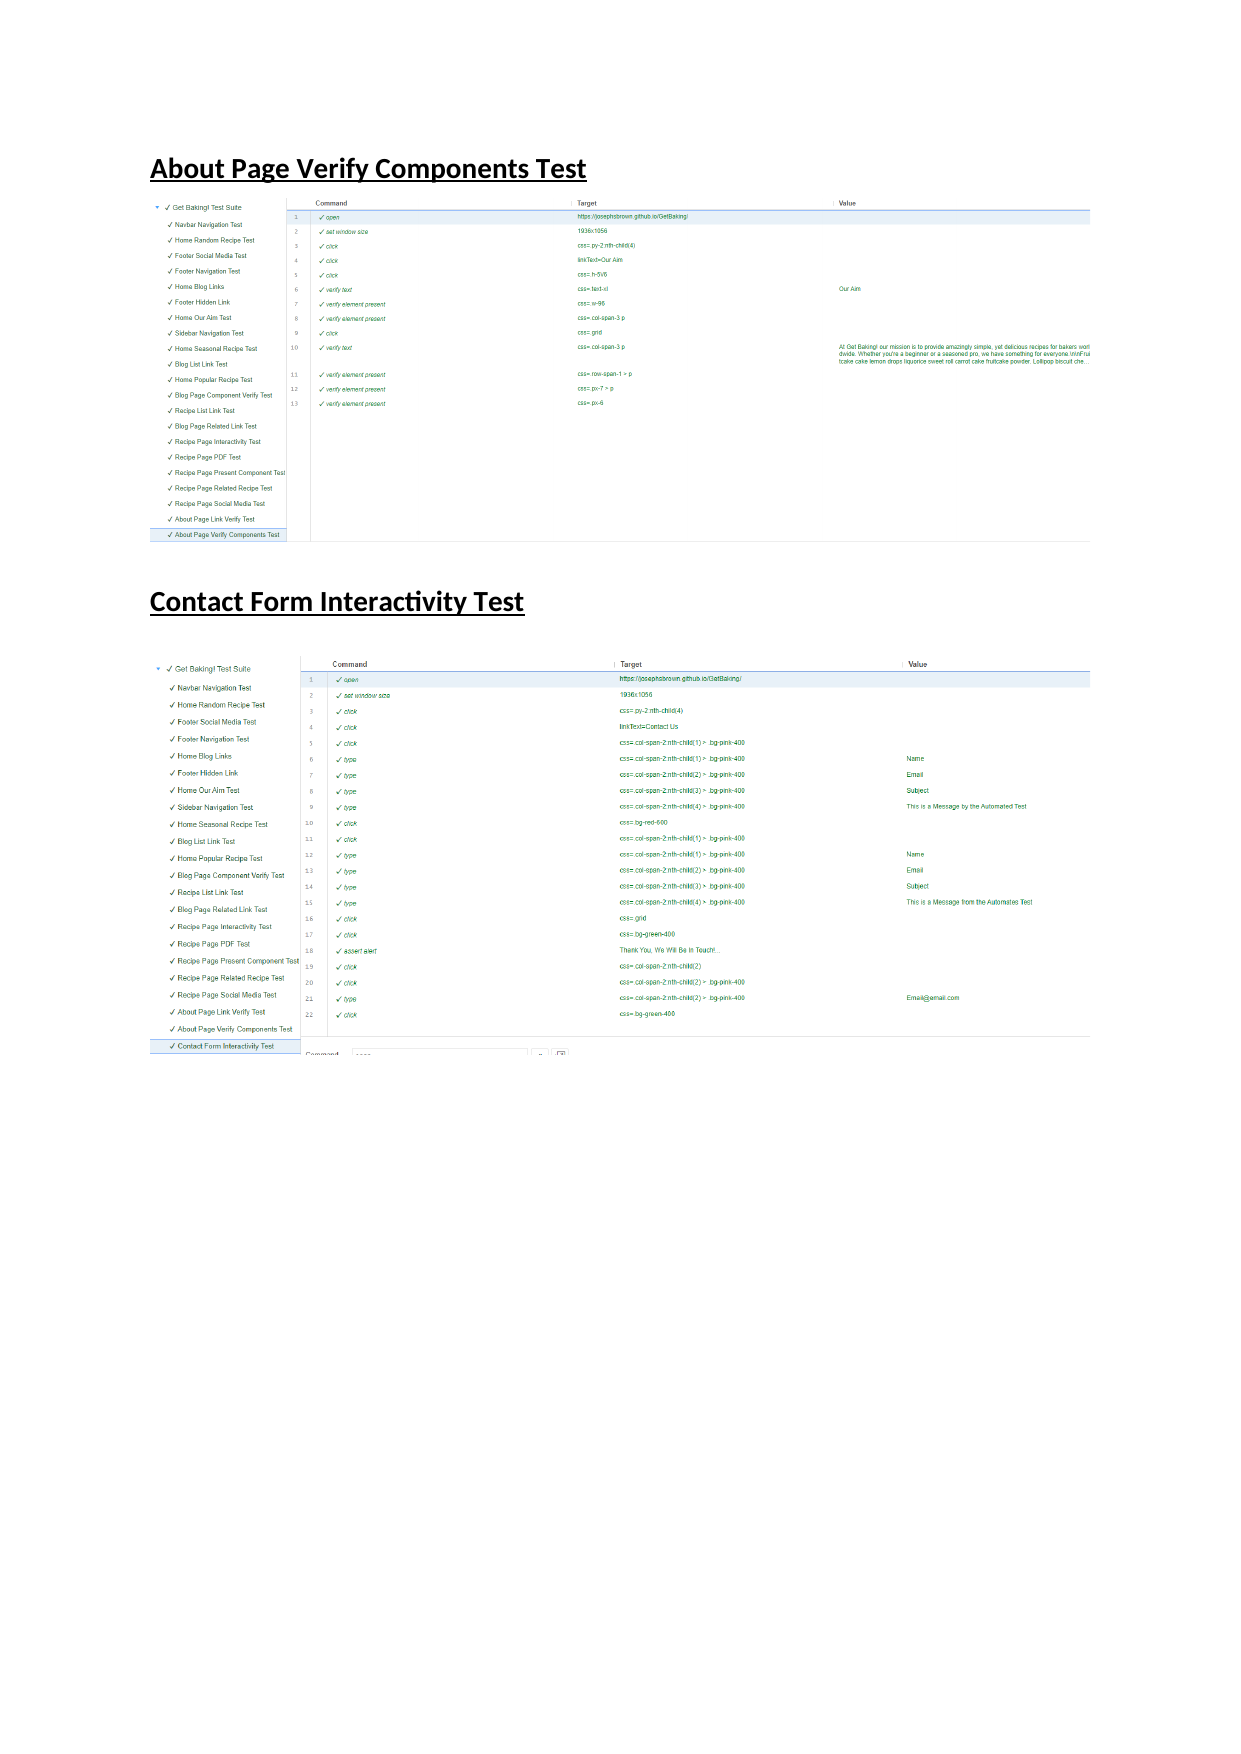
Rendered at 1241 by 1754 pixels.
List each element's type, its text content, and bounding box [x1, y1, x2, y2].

picture [150, 656, 1091, 1055]
picture [150, 198, 1091, 542]
subtitle About Page Verify Components Test [150, 150, 1090, 186]
subtitle Contact Form Interactivity Test [150, 583, 1090, 619]
